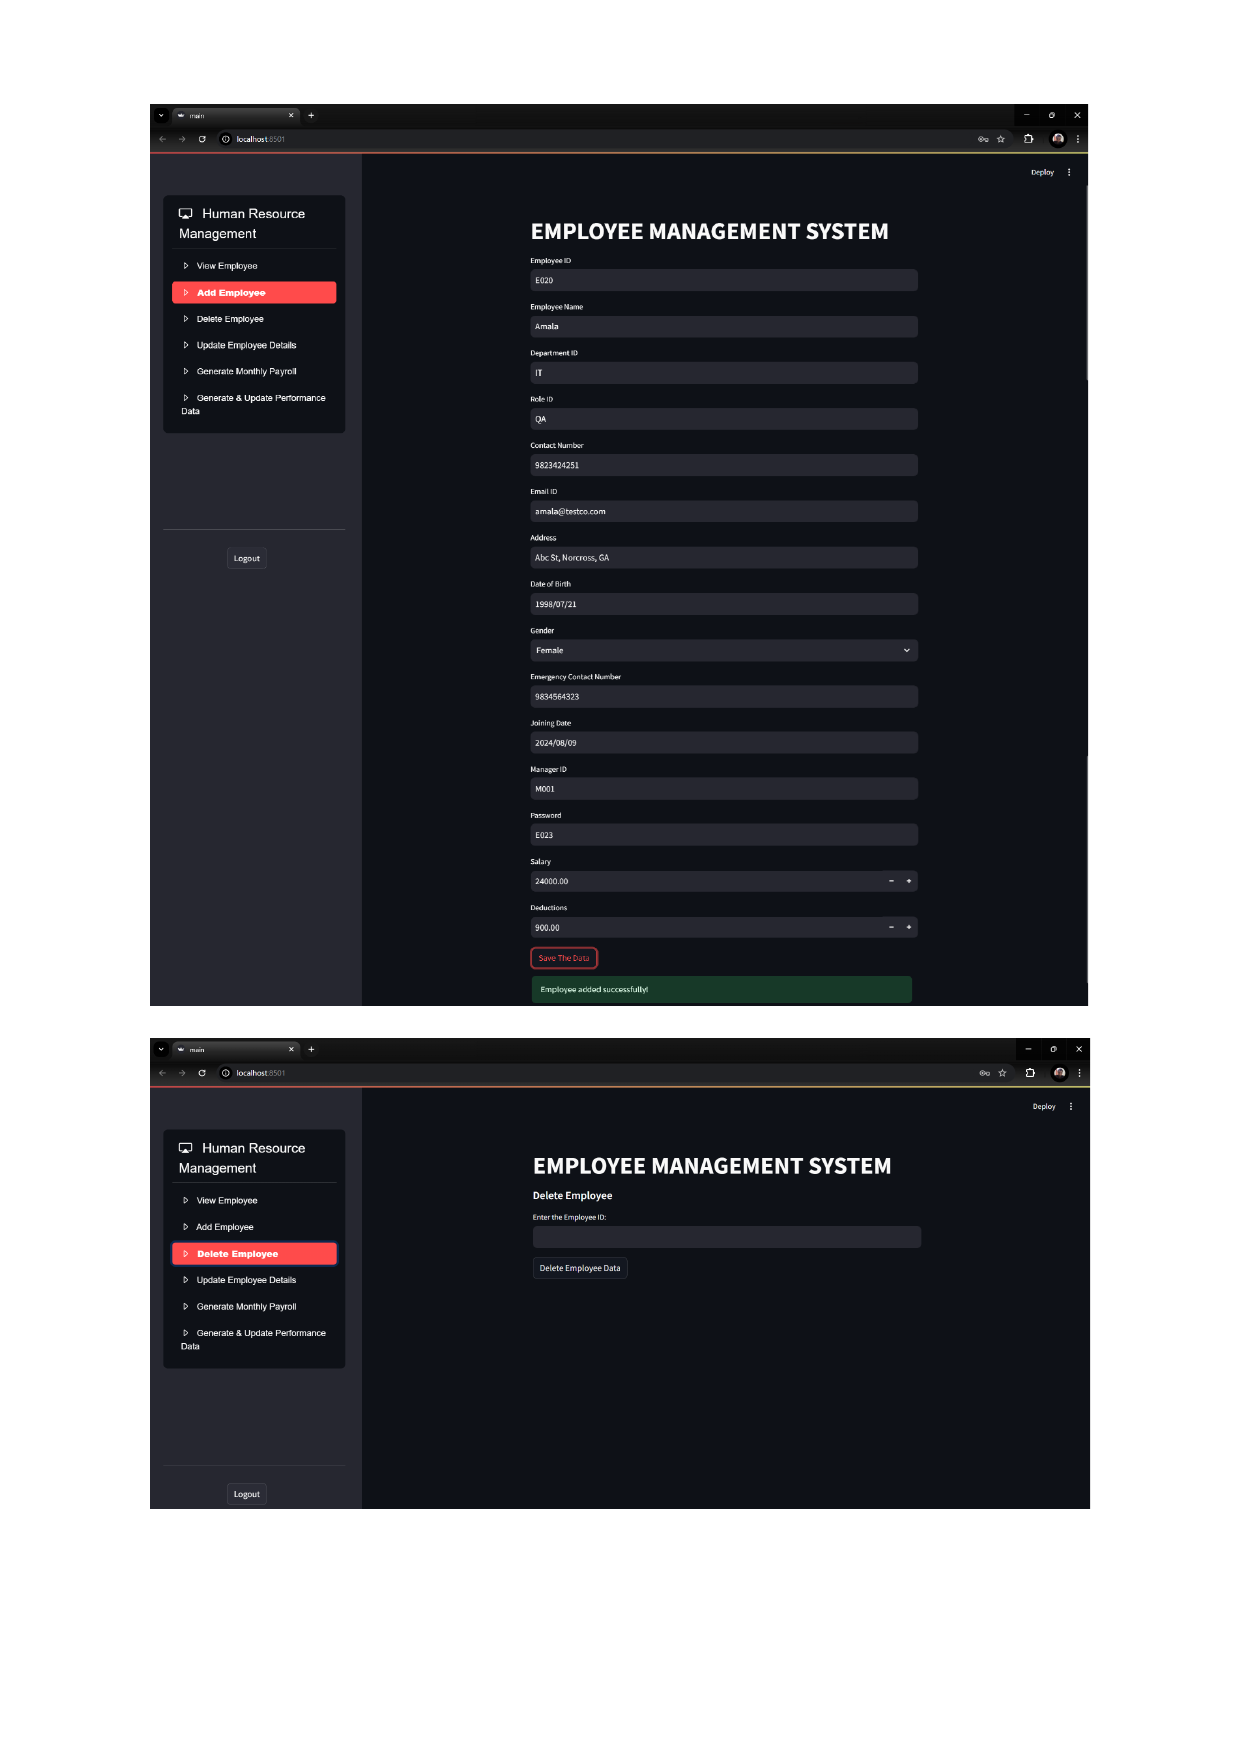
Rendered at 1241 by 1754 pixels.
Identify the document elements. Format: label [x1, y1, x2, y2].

picture [150, 1038, 1091, 1509]
picture [150, 104, 1089, 1006]
